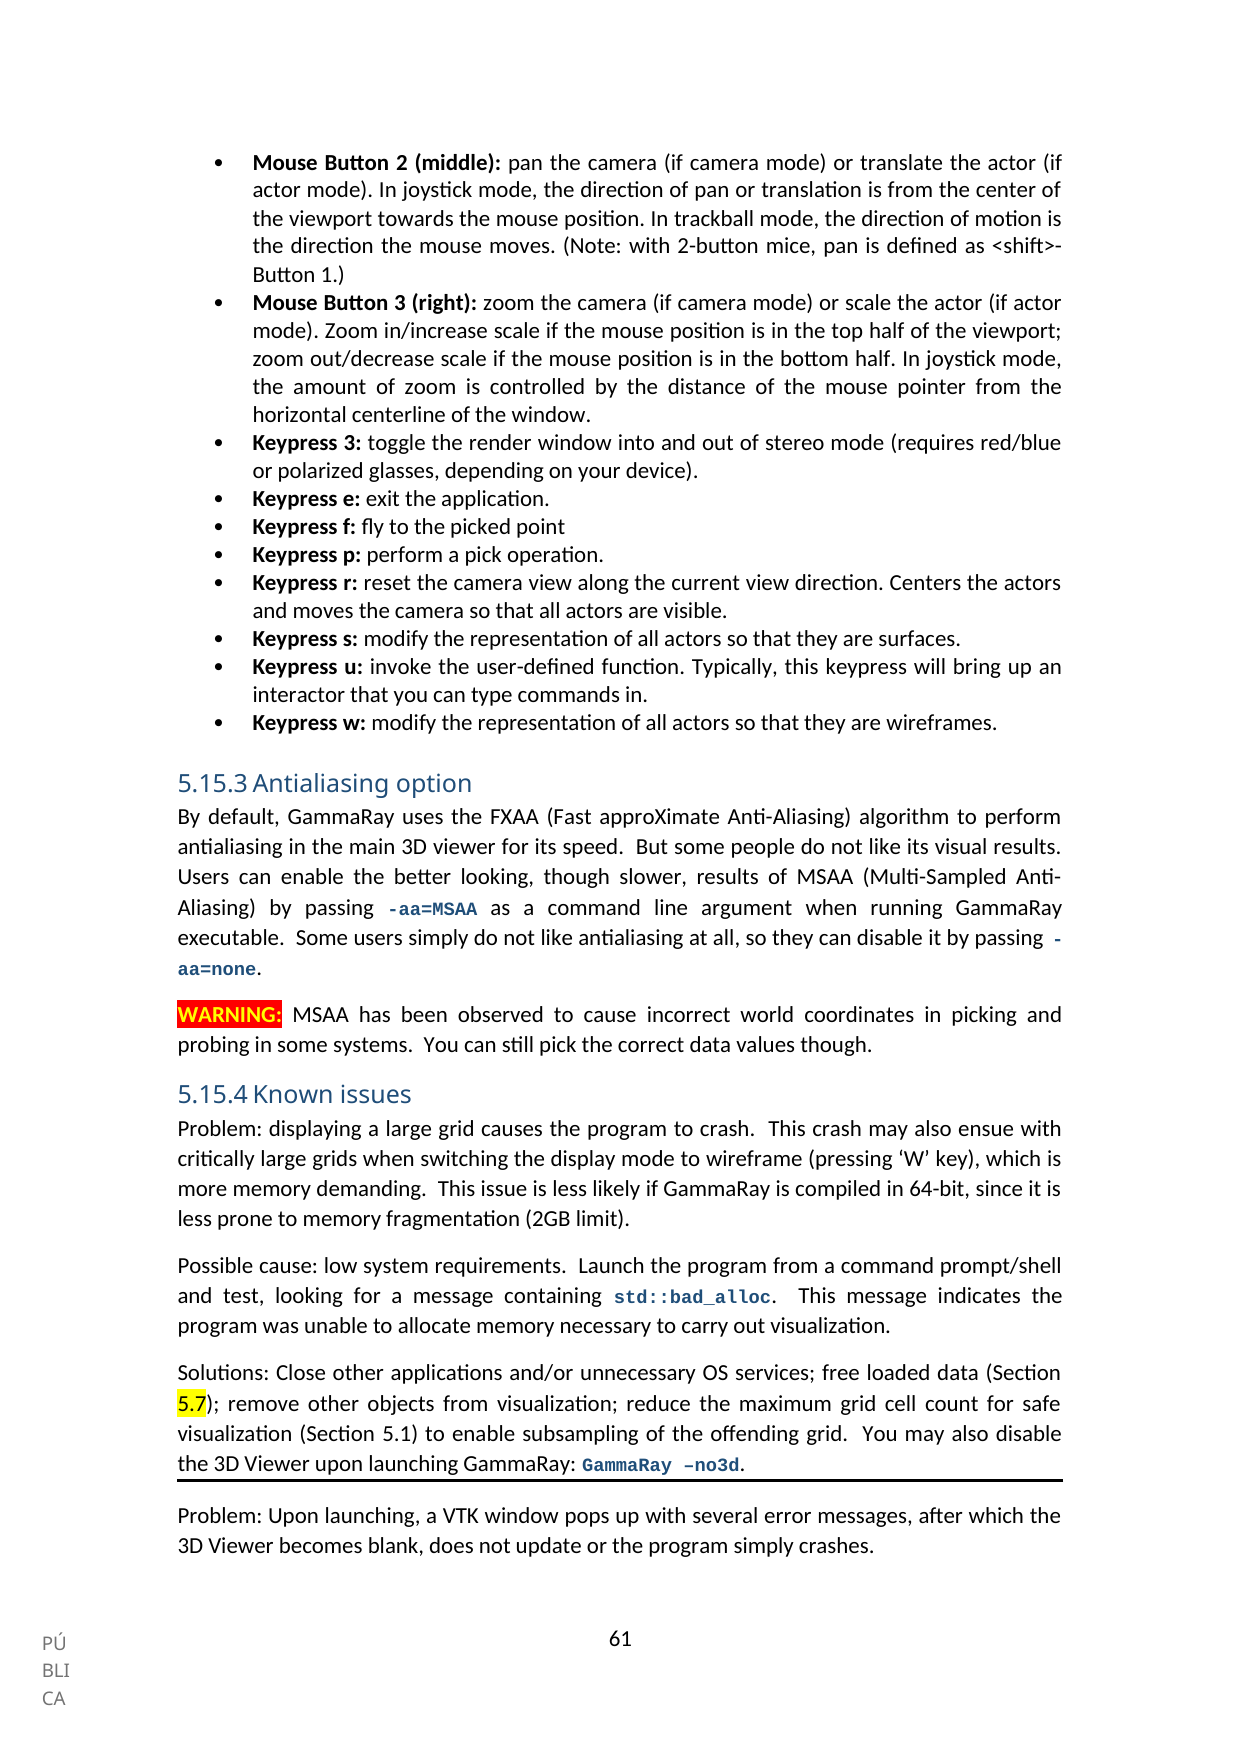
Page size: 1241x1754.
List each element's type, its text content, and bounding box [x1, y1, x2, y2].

list Keypress f: fly to the picked point [215, 512, 1063, 540]
text Problem: displaying a large grid causes the program to crash. This crash may also ensue with critically large grids when switching the display mode to wireframe (pressing ‘W’ key), which is more memory demanding. This issue is less likely if GammaRay is compiled in 64-bit, since it is less prone to memory fragmentation (2GB limit). [177, 1114, 1063, 1232]
text WARNING: MSAA has been observed to cause incorrect world coordinates in picking and probing in some systems. You can still pick the correct data values though. [177, 1000, 1063, 1058]
subtitle Antialiasing option [177, 765, 1063, 799]
text By default, GammaRay uses the FXAA (Fast approXimate Anti-Aliasing) algorithm to perform antialiasing in the main 3D viewer for its speed. But some people do not like its visual results. Users can enable the better looking, though slower, results of MSAA (Multi-Sampled Anti-Aliasing) by passing -aa=MSAA as a command line argument when running GammaRay executable. Some users simply do not like antialiasing at all, so they can disable it by passing -aa=none. [177, 802, 1063, 981]
subtitle Known issues [177, 1077, 1063, 1111]
list Keypress r: reset the camera view along the current view direction. Centers the actors and moves the camera so that all actors are visible. [215, 568, 1063, 624]
list Mouse Button 3 (right): zoom the camera (if camera mode) or scale the actor (if actor mode). Zoom in/increase scale if the mouse position is in the top half of the viewport; zoom out/decrease scale if the mouse position is in the bottom half. In joystick mode, the amount of zoom is controlled by the distance of the mouse pointer from the horizontal centerline of the window. [215, 288, 1063, 428]
text Possible cause: low system requirements. Launch the program from a command prompt/shell and test, looking for a message containing std::bad_alloc. This message indicates the program was unable to allocate memory necessary to carry out visualization. [177, 1251, 1063, 1340]
text Solutions: Close other applications and/or unnecessary OS services; free loaded data (Section 5.7); remove other objects from visualization; reduce the maximum grid cell count for safe visualization (Section 5.1) to enable subsampling of the offending grid. You may also disable the 3D Viewer upon launching GammaRay: GammaRay –no3d. [177, 1358, 1063, 1479]
list Keypress w: modify the representation of all actors so that they are wireframes. [215, 708, 1063, 736]
list Keypress e: exit the application. [215, 484, 1063, 512]
list Keypress 3: toggle the render window into and out of stereo mode (requires red/blue or polarized glasses, depending on your device). [215, 428, 1063, 484]
list Mouse Button 2 (middle): pan the camera (if camera mode) or translate the actor (if actor mode). In joystick mode, the direction of pan or translation is from the center of the viewport towards the mouse position. In trackball mode, the direction of motion is the direction the mouse moves. (Note: with 2-button mice, pan is defined as <shift>-Button 1.) [215, 148, 1063, 288]
list Keypress p: perform a pick operation. [215, 540, 1063, 568]
list Keypress u: invoke the user-defined function. Typically, this keypress will bring up an interactor that you can type commands in. [215, 652, 1063, 708]
list Keypress s: modify the representation of all actors so that they are surfaces. [215, 624, 1063, 652]
text Problem: Upon launching, a VTK window pops up with several error messages, after which the 3D Viewer becomes blank, does not update or the program simply crashes. [177, 1501, 1063, 1559]
